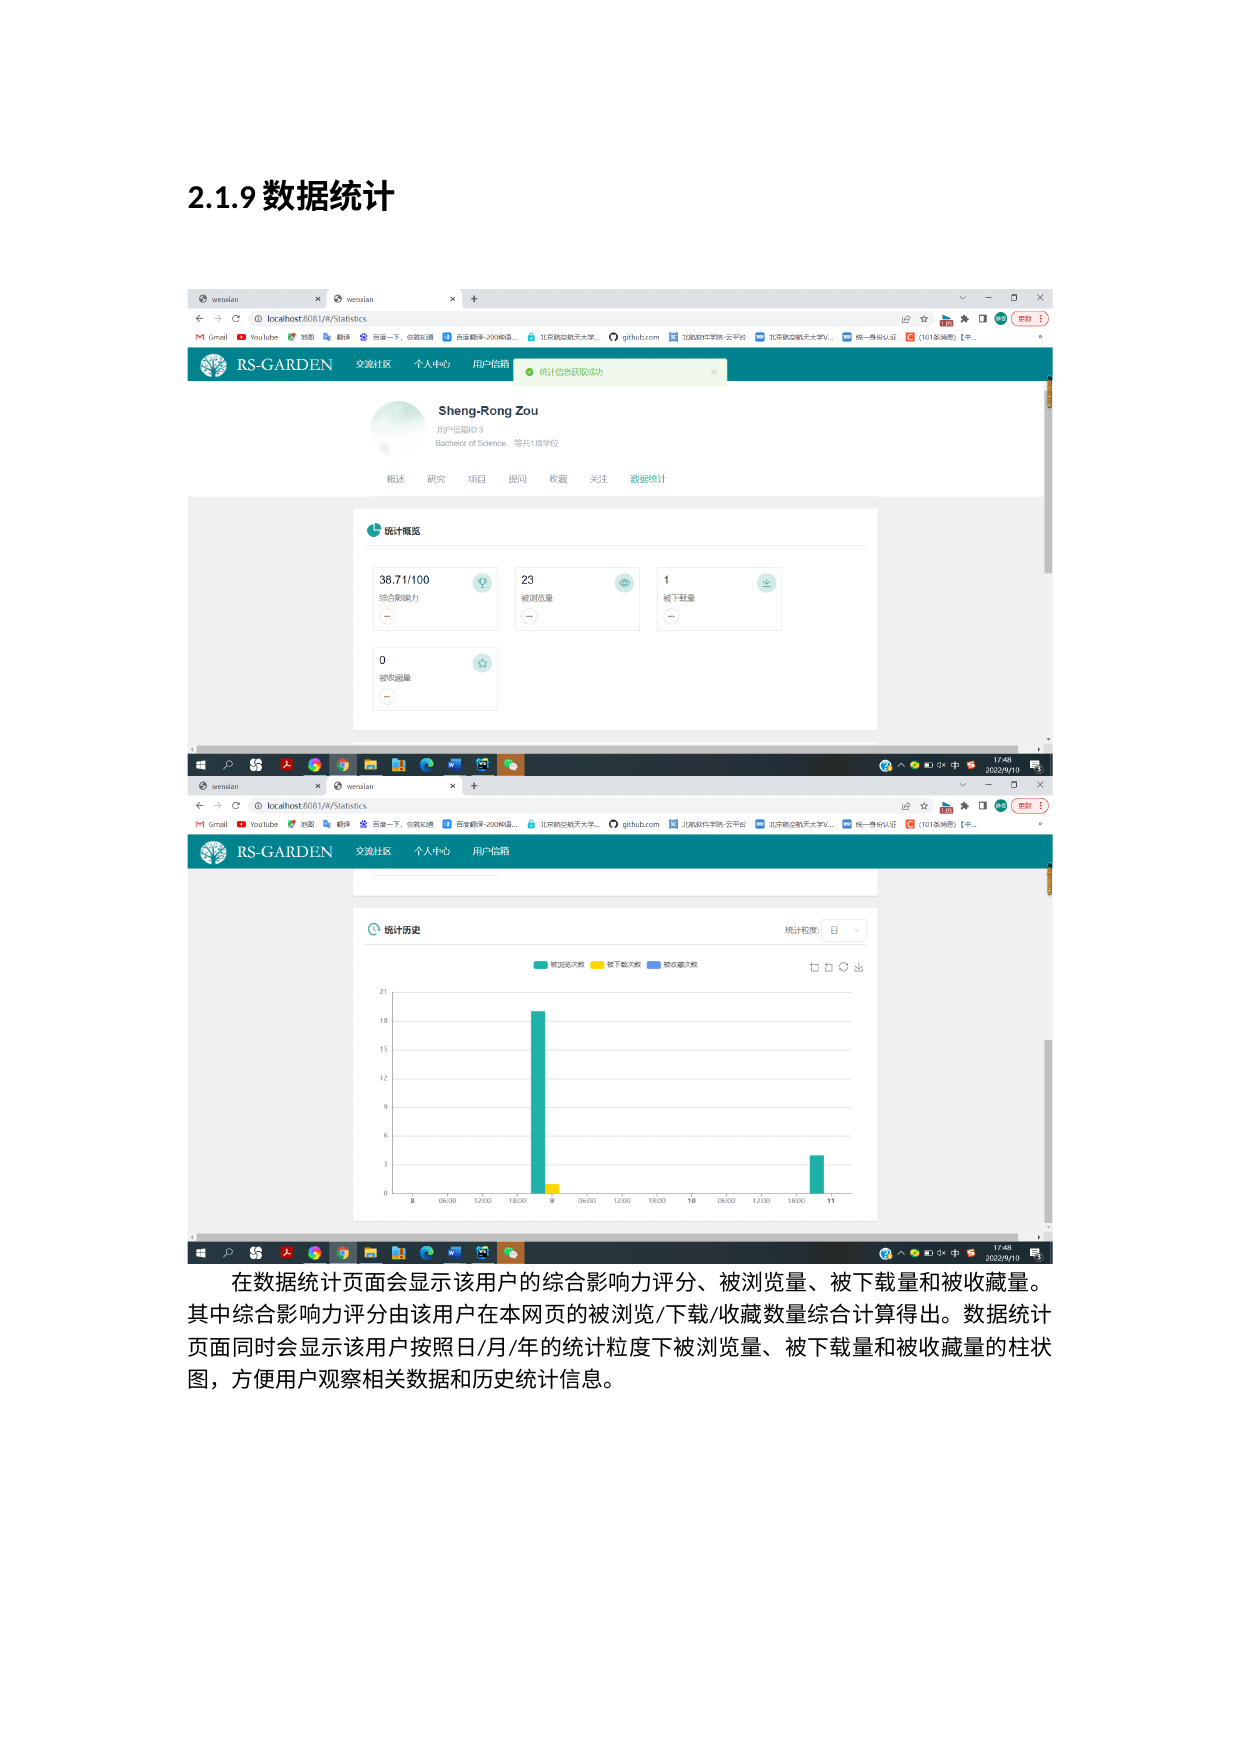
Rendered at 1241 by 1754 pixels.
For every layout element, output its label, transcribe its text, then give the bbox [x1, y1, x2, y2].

picture [187, 289, 1053, 1264]
text 在数据统计页面会显示该用户的综合影响力评分、被浏览量、被下载量和被收藏量。其中综合影响力评分由该用户在本网页的被浏览/下载/收藏数量综合计算得出。数据统计页面同时会显示该用户按照日/月/年的统计粒度下被浏览量、被下载量和被收藏量的柱状图，方便用户观察相关数据和历史统计信息。 [187, 1264, 1053, 1394]
subtitle 数据统计 [187, 162, 1053, 227]
